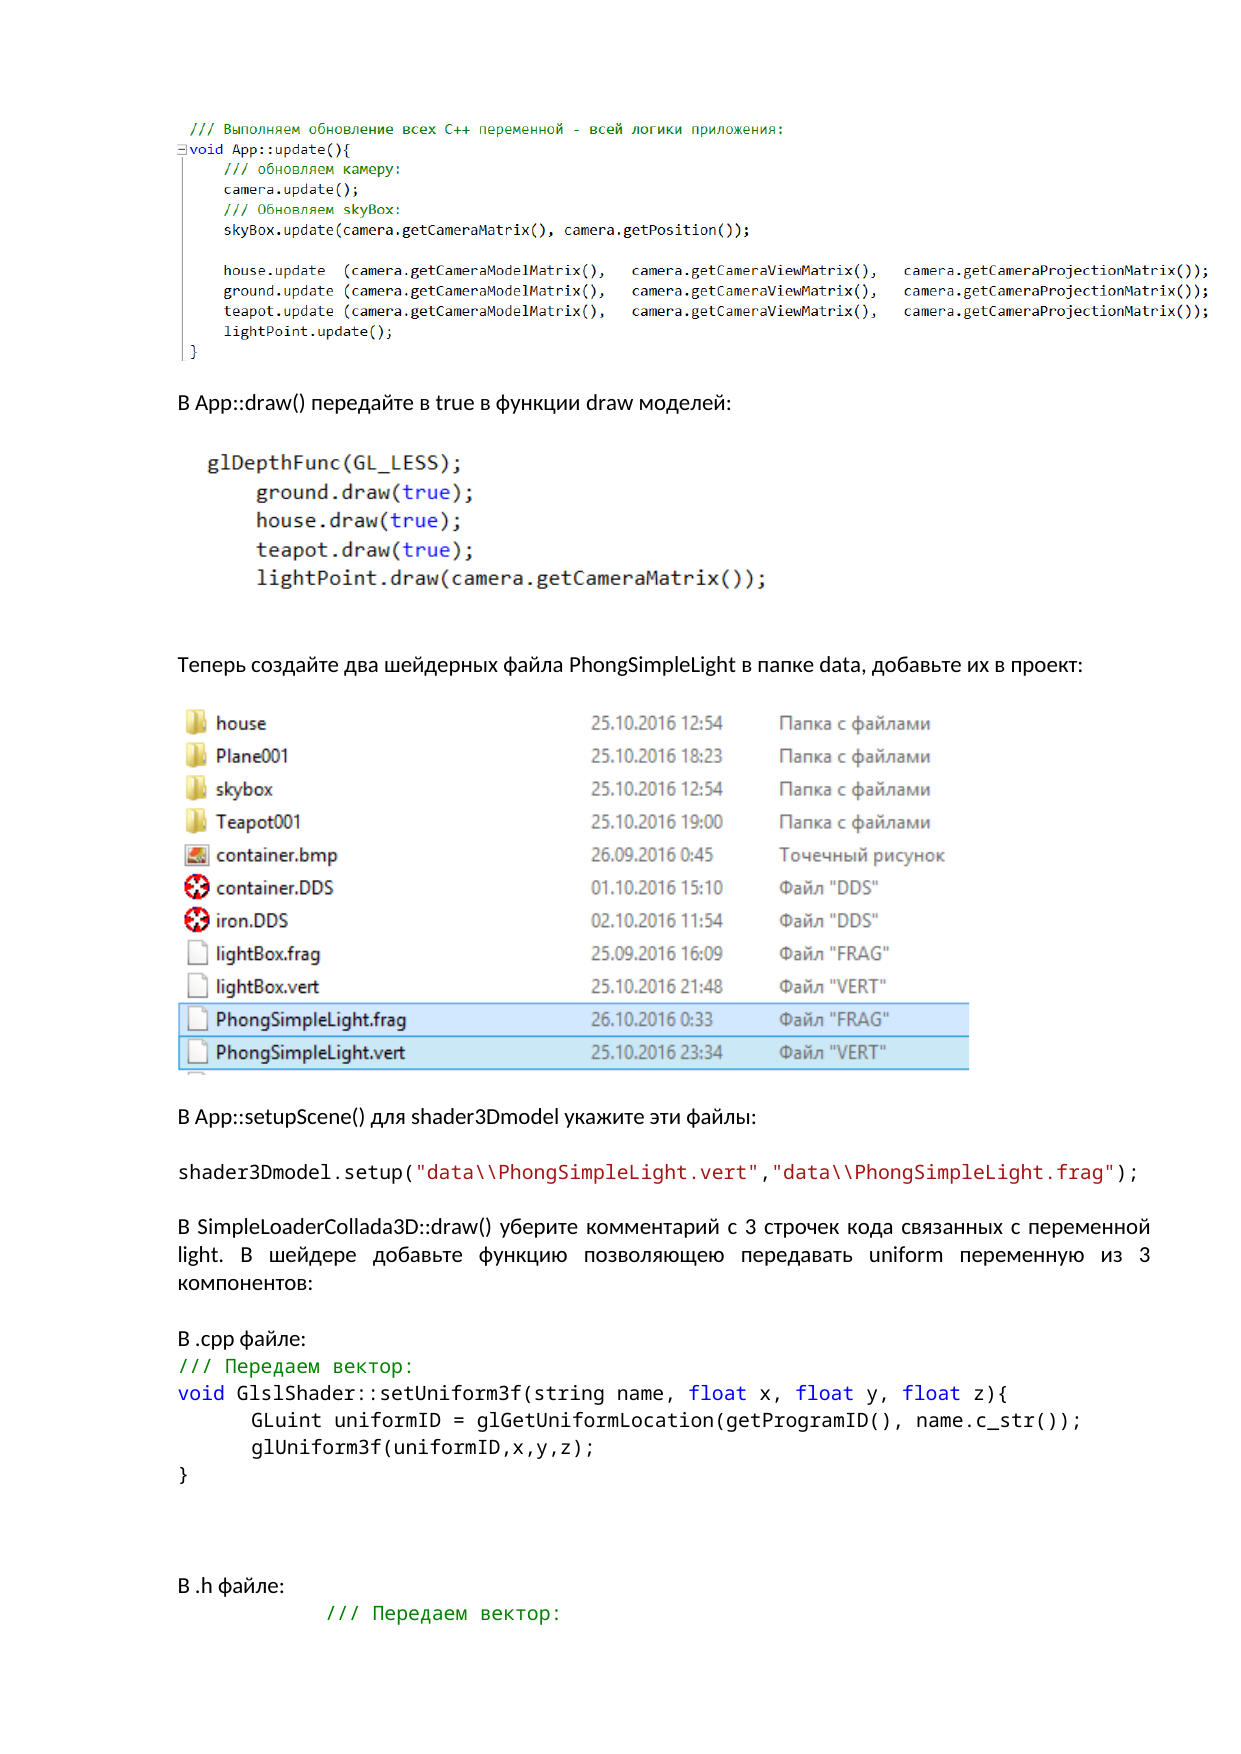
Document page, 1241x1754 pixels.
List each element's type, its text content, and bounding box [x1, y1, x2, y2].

text glUniform3f(uniformID,x,y,z); [177, 1433, 1152, 1461]
text void GlslShader::setUniform3f(string name, float x, float y, float z){ [177, 1379, 1152, 1407]
text В App::draw() передайте в true в функции draw моделей: [177, 388, 1152, 417]
picture [177, 118, 1230, 361]
text GLuint uniformID = glGetUniformLocation(getProgramID(), name.c_str()); [177, 1407, 1152, 1433]
text Теперь создайте два шейдерных файла PhongSimpleLight в папке data, добавьте их в проект: [177, 650, 1152, 678]
picture [177, 444, 806, 594]
text В .cpp файле: [177, 1324, 1152, 1353]
text shader3Dmodel.setup("data\\PhongSimpleLight.vert","data\\PhongSimpleLight.frag"); [177, 1158, 1152, 1186]
text В SimpleLoaderCollada3D::draw() уберите комментарий с 3 строчек кода связанных с переменной light. В шейдере добавьте функцию позволяющею передавать uniform переменную из 3 компонентов: [177, 1212, 1152, 1297]
picture [177, 706, 970, 1075]
text /// Передаем вектор: [177, 1599, 1152, 1627]
text В App::setupScene() для shader3Dmodel укажите эти файлы: [177, 1102, 1152, 1131]
text } [177, 1461, 1152, 1487]
text В .h файле: [177, 1572, 1152, 1599]
text /// Передаем вектор: [177, 1353, 1152, 1379]
